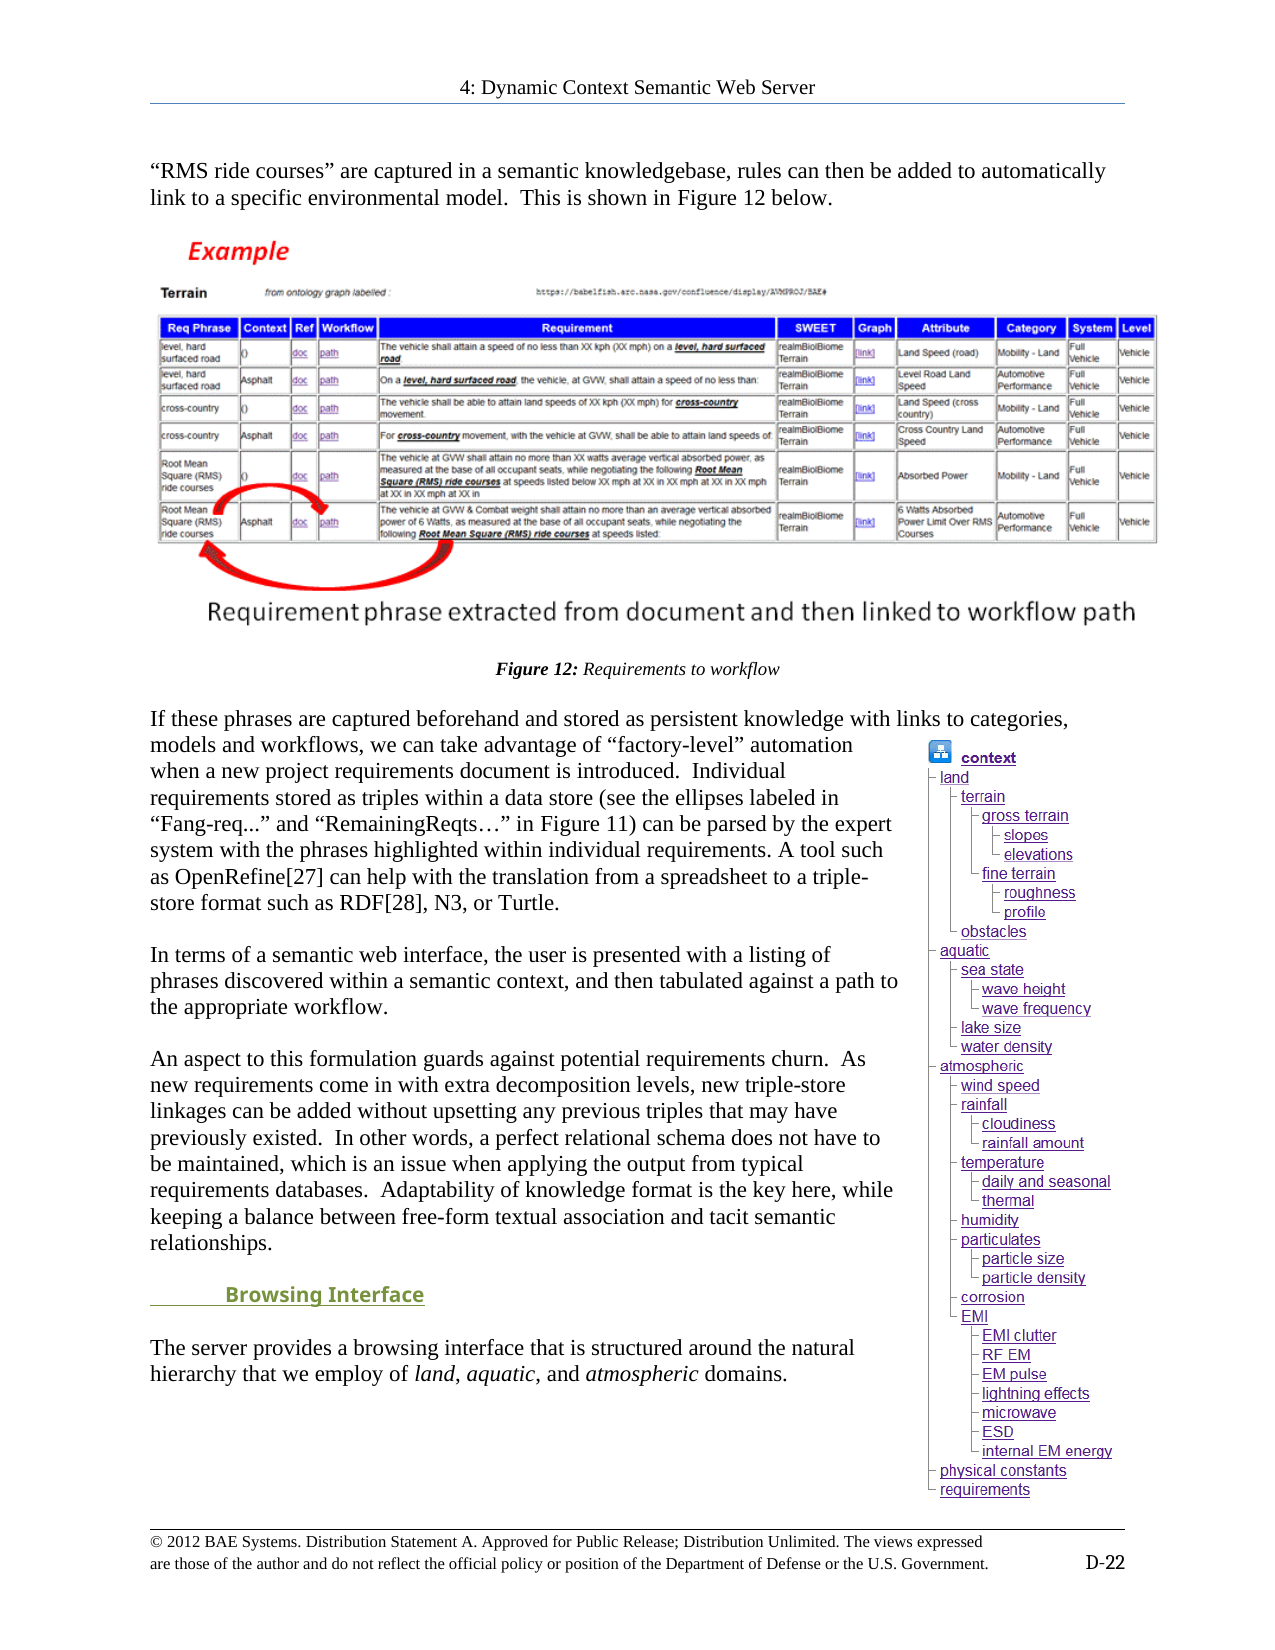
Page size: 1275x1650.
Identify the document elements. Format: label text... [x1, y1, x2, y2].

text An aspect to this formulation guards against potential requirements churn. As new requirements come in with extra decomposition levels, new triple-store linkages can be added without upsetting any previous triples that may have previously existed. In other words, a perfect relational schema does not have to be maintained, which is an issue when applying the output from typical requirements databases. Adaptability of knowledge format is the key here, while keeping a balance between free-form textual association and tacit semantic relationships. [150, 1045, 922, 1256]
subtitle Browsing Interface [150, 1281, 922, 1309]
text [150, 157, 1125, 210]
text If these phrases are captured beforehand and stored as persistent knowledge with links to categories, models and workflows, we can take advantage of “factory-level” automation when a new project requirements document is introduced. Individual requirements stored as triples within a data store (see the ellipses labeled in “Fang-req...” and “RemainingReqts…” in Figure 11) can be parsed by the expert system with the phrases highlighted within individual requirements. A tool such as OpenRefine[27] can help with the translation from a spreadsheet to a triple-store format such as RDF[28], N3, or Turtle. [150, 705, 1125, 916]
text The server provides a browsing interface that is structured around the natural hierarchy that we employ of land, aquatic, and atmospheric domains. [150, 1334, 922, 1387]
picture [922, 733, 1129, 1506]
text In terms of a semantic web interface, the user is presented with a listing of phrases discovered within a semantic context, and then tabulated against a path to the appropriate workflow. [150, 941, 922, 1020]
picture [150, 222, 1168, 646]
text Figure 12: Requirements to workflow [225, 658, 1050, 680]
